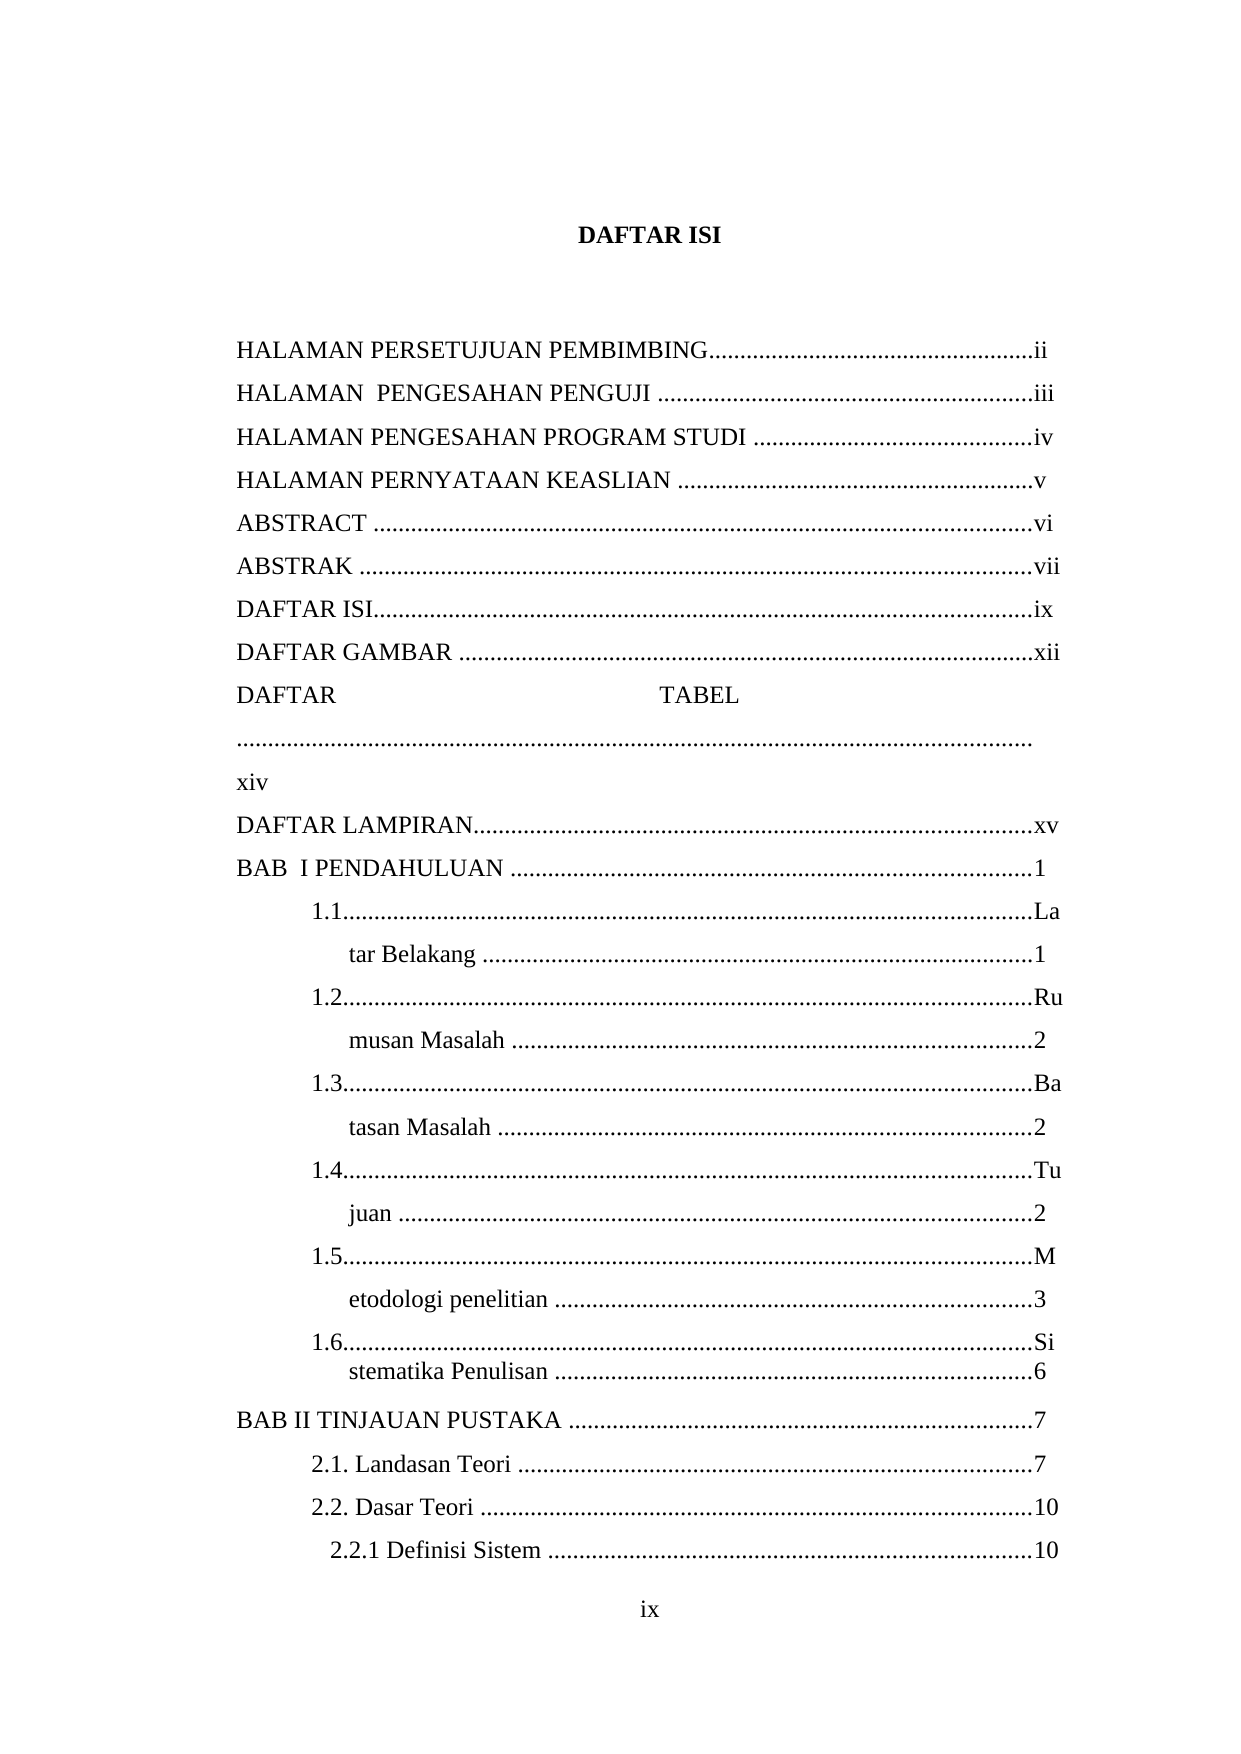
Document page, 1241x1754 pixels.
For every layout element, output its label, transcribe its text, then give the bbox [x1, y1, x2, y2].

text HALAMAN PENGESAHAN PROGRAM STUDI iv [236, 422, 1063, 450]
list Rumusan Masalah 2 [311, 982, 1063, 1054]
text BAB I PENDAHULUAN 1 [236, 853, 1063, 882]
list Sistematika Penulisan 6 [311, 1327, 1063, 1385]
text HALAMAN PERSETUJUAN PEMBIMBING ii [236, 335, 1063, 364]
text BAB II TINJAUAN PUSTAKA 7 [236, 1406, 1063, 1434]
text ABSTRACT vi [236, 508, 1063, 537]
text ABSTRAK vii [236, 551, 1063, 580]
text DAFTAR ISI ix [236, 594, 1063, 623]
list Metodologi penelitian 3 [311, 1241, 1063, 1313]
list Tujuan 2 [311, 1155, 1063, 1227]
text DAFTAR GAMBAR xii [236, 637, 1063, 666]
text HALAMAN PERNYATAAN KEASLIAN v [236, 465, 1063, 493]
list Latar Belakang 1 [311, 896, 1063, 968]
text DAFTAR TABEL xiv [236, 680, 1063, 795]
list Batasan Masalah 2 [311, 1068, 1063, 1140]
text 2.2.1 Definisi Sistem 10 [236, 1535, 1063, 1564]
text DAFTAR ISI [236, 220, 1063, 249]
text 2.2. Dasar Teori 10 [236, 1492, 1063, 1521]
text 2.1. Landasan Teori 7 [236, 1449, 1063, 1477]
text DAFTAR LAMPIRAN xv [236, 810, 1063, 838]
text HALAMAN PENGESAHAN PENGUJI iii [236, 378, 1063, 407]
